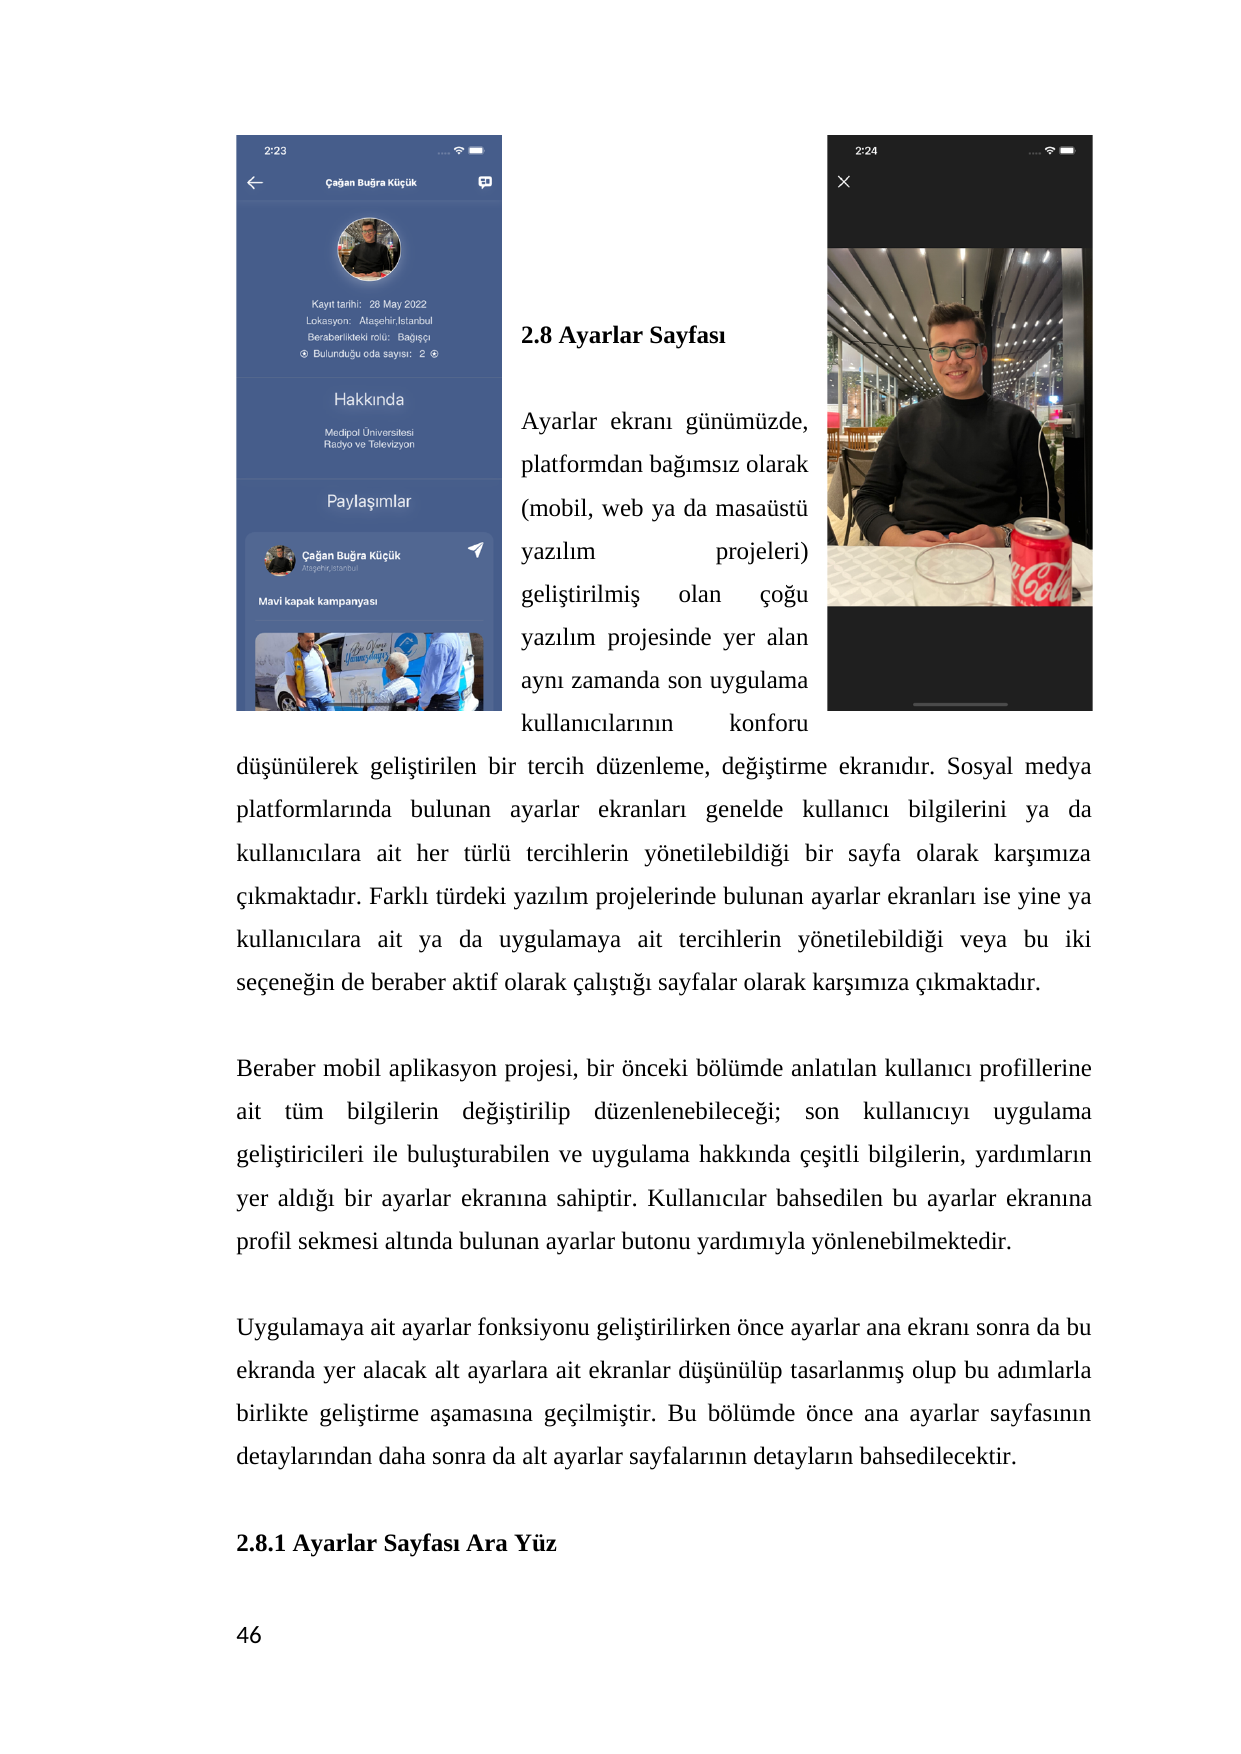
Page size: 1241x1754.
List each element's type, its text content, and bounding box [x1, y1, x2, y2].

text 2.8 Ayarlar Sayfası [502, 320, 827, 349]
text Ayarlar ekranı günümüzde, platformdan bağımsız olarak (mobil, web ya da masaüstü yazılım projeleri) geliştirilmiş olan çoğu yazılım projesinde yer alan aynı zamanda son uygulama kullanıcılarının konforu düşünülerek geliştirilen bir tercih düzenleme, değiştirme ekranıdır. Sosyal medya platformlarında bulunan ayarlar ekranları genelde kullanıcı bilgilerini ya da kullanıcılara ait her türlü tercihlerin yönetilebildiği bir sayfa olarak karşımıza çıkmaktadır. Farklı türdeki yazılım projelerinde bulunan ayarlar ekranları ise yine ya kullanıcılara ait ya da uygulamaya ait tercihlerin yönetilebildiği veya bu iki seçeneğin de beraber aktif olarak çalıştığı sayfalar olarak karşımıza çıkmaktadır. [236, 406, 1092, 996]
text Uygulamaya ait ayarlar fonksiyonu geliştirilirken önce ayarlar ana ekranı sonra da bu ekranda yer alacak alt ayarlara ait ekranlar düşünülüp tasarlanmış olup bu adımlarla birlikte geliştirme aşamasına geçilmiştir. Bu bölümde önce ana ayarlar sayfasının detaylarından daha sonra da alt ayarlar sayfalarının detayların bahsedilecektir. [236, 1312, 1092, 1470]
text 2.8.1 Ayarlar Sayfası Ara Yüz [236, 1528, 1092, 1556]
picture [827, 135, 1093, 711]
picture [236, 135, 502, 711]
text Beraber mobil aplikasyon projesi, bir önceki bölümde anlatılan kullanıcı profillerine ait tüm bilgilerin değiştirilip düzenlenebileceği; son kullanıcıyı uygulama geliştiricileri ile buluşturabilen ve uygulama hakkında çeşitli bilgilerin, yardımların yer aldığı bir ayarlar ekranına sahiptir. Kullanıcılar bahsedilen bu ayarlar ekranına profil sekmesi altında bulunan ayarlar butonu yardımıyla yönlenebilmektedir. [236, 1053, 1092, 1254]
